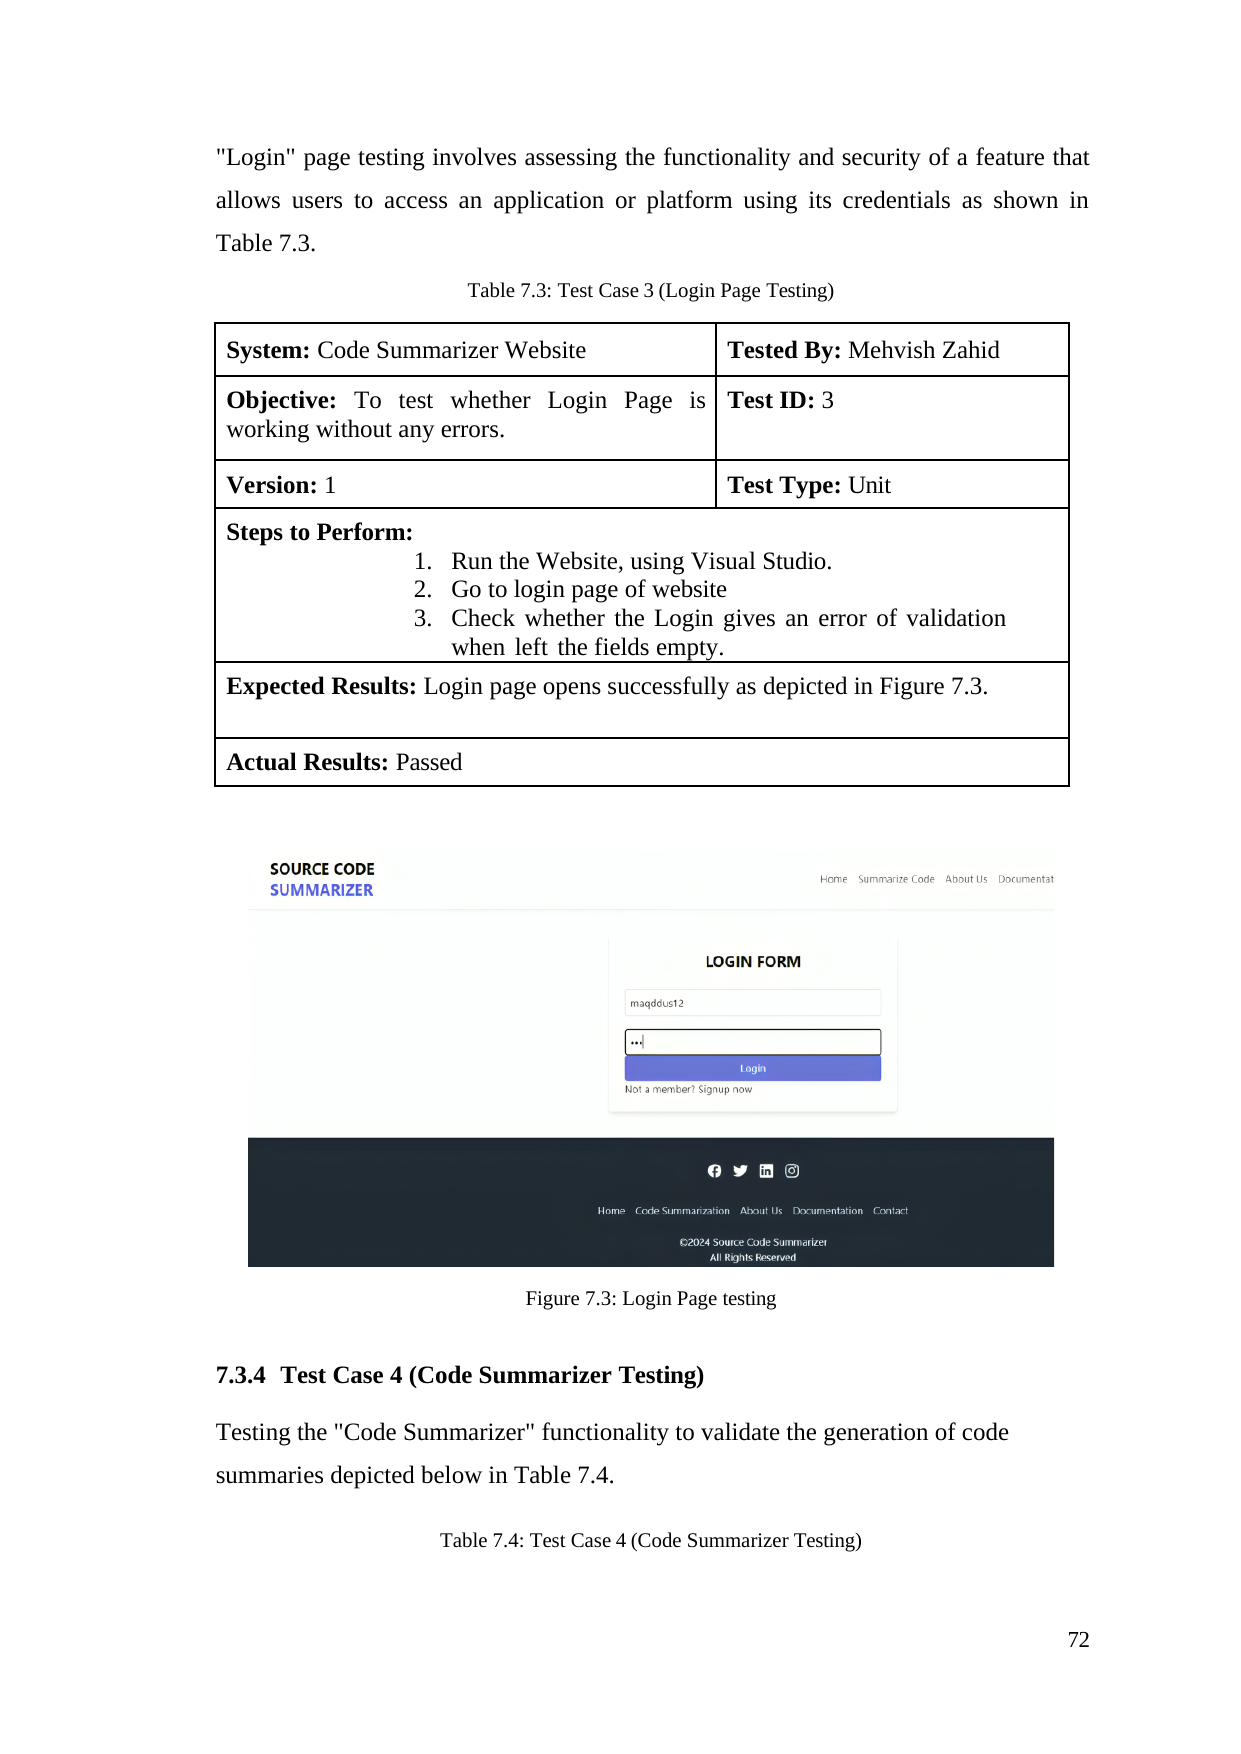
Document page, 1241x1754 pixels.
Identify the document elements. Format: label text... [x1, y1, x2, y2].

table_cell Test ID: 3 [717, 377, 1068, 459]
text Table 7.4: Test Case 4 (Code Summarizer Testing) [197, 1528, 1105, 1552]
text Testing the "Code Summarizer" functionality to validate the generation of code summaries depicted below in Table 7.4. [216, 1417, 1090, 1488]
picture [248, 849, 1055, 1267]
table_cell Test Type: Unit [717, 461, 1068, 507]
table_header Tested By: Mehvish Zahid [717, 324, 1068, 375]
table_cell Steps to Perform: Run the Website, using Visual Studio. Go to login page of website Check whether the Login gives an error of validation when left the fields empty. [216, 509, 1068, 661]
subtitle Test Case 4 (Code Summarizer Testing) [216, 1361, 1153, 1389]
table_cell Expected Results: Login page opens successfully as depicted in Figure 7.3. [216, 663, 1068, 737]
text Figure 7.3: Login Page testing [197, 1286, 1105, 1310]
table_cell Actual Results: Passed [216, 739, 1068, 784]
table_header System: Code Summarizer Website [216, 324, 715, 375]
table_cell Objective: To test whether Login Page is working without any errors. [216, 377, 715, 459]
table_cell Version: 1 [216, 461, 715, 507]
text "Login" page testing involves assessing the functionality and security of a feature that allows users to access an application or platform using its credentials as shown in Table 7.3. [216, 142, 1090, 257]
text Table 7.3: Test Case 3 (Login Page Testing) [197, 277, 1105, 302]
